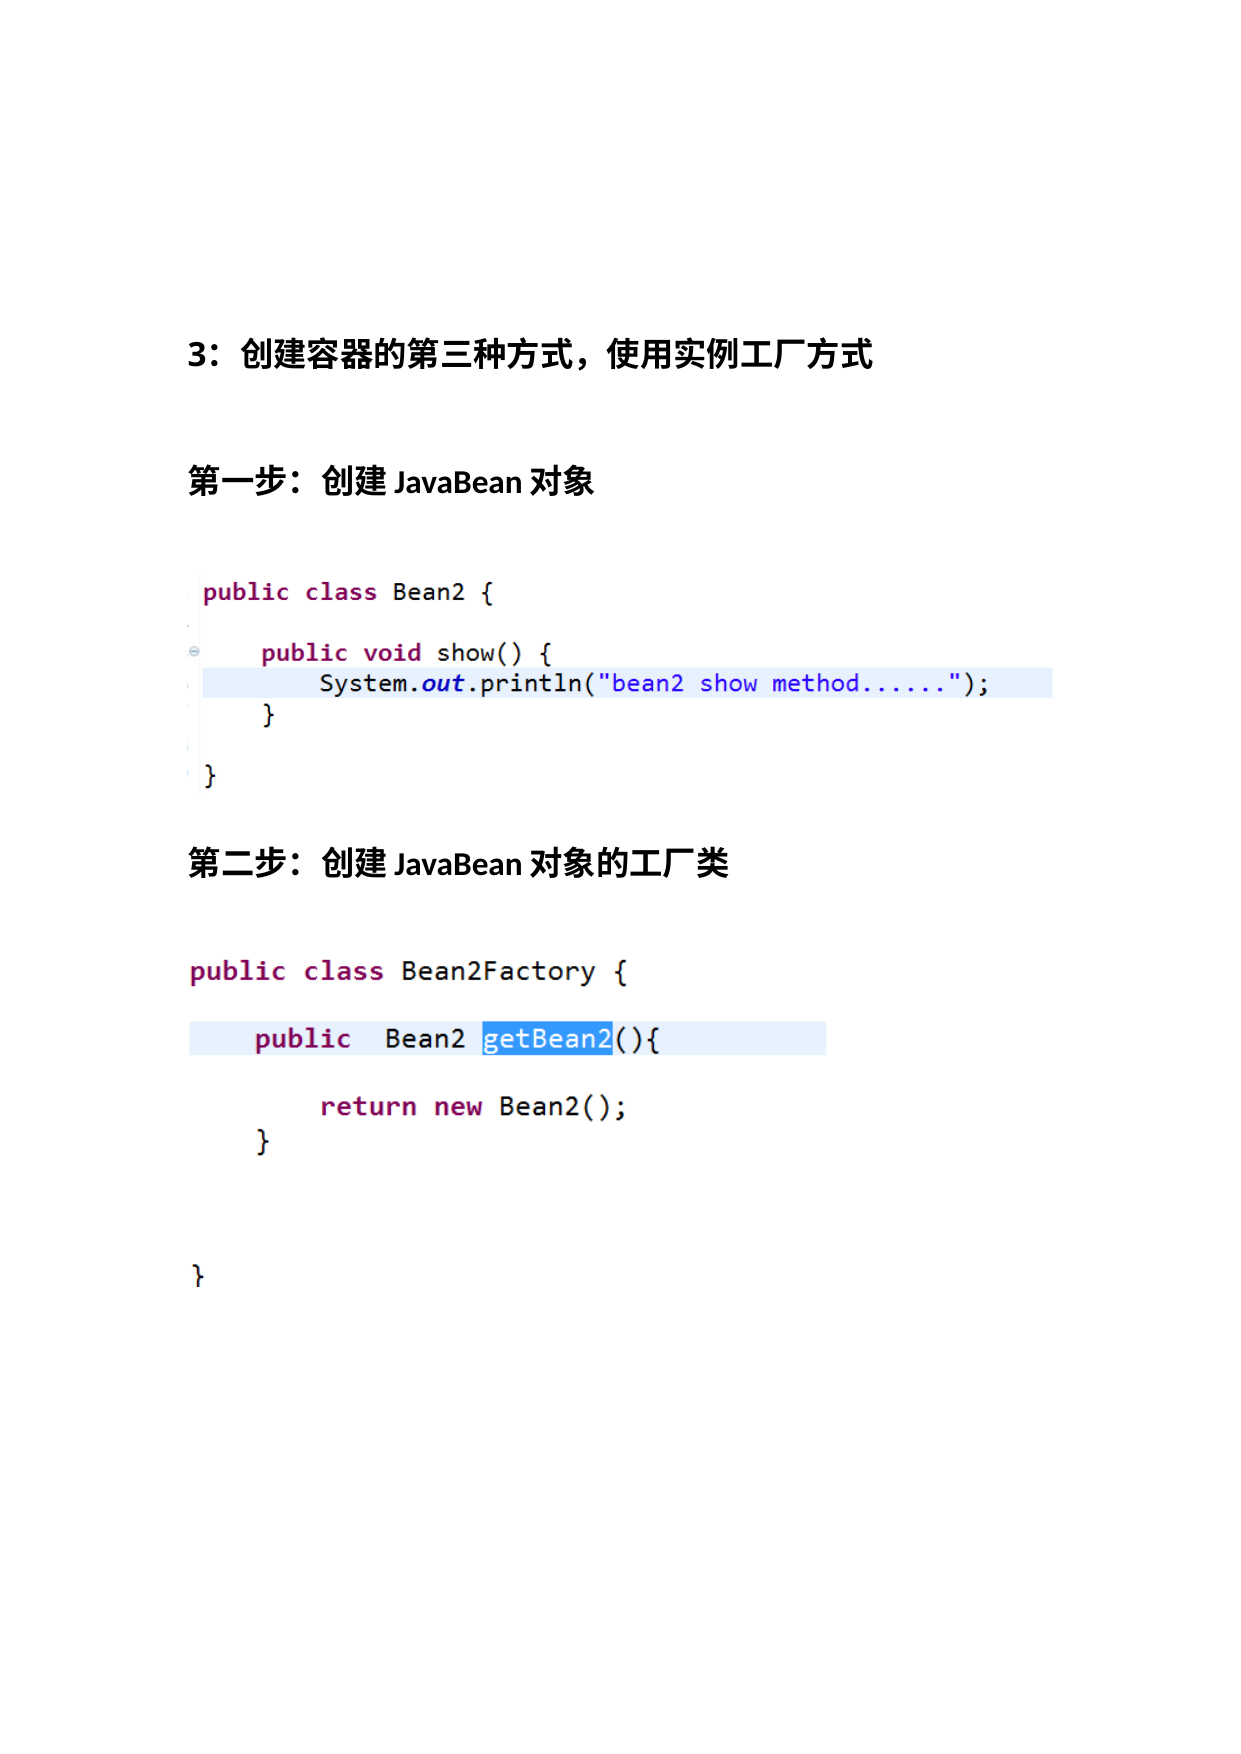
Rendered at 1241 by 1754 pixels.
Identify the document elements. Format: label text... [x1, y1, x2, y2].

picture [187, 573, 1053, 795]
subtitle 第一步：创建JavaBean对象 [187, 446, 1053, 511]
picture [187, 955, 827, 1287]
subtitle 第二步：创建JavaBean对象的工厂类 [187, 828, 1053, 893]
subtitle 3：创建容器的第三种方式，使用实例工厂方式 [187, 319, 1053, 384]
